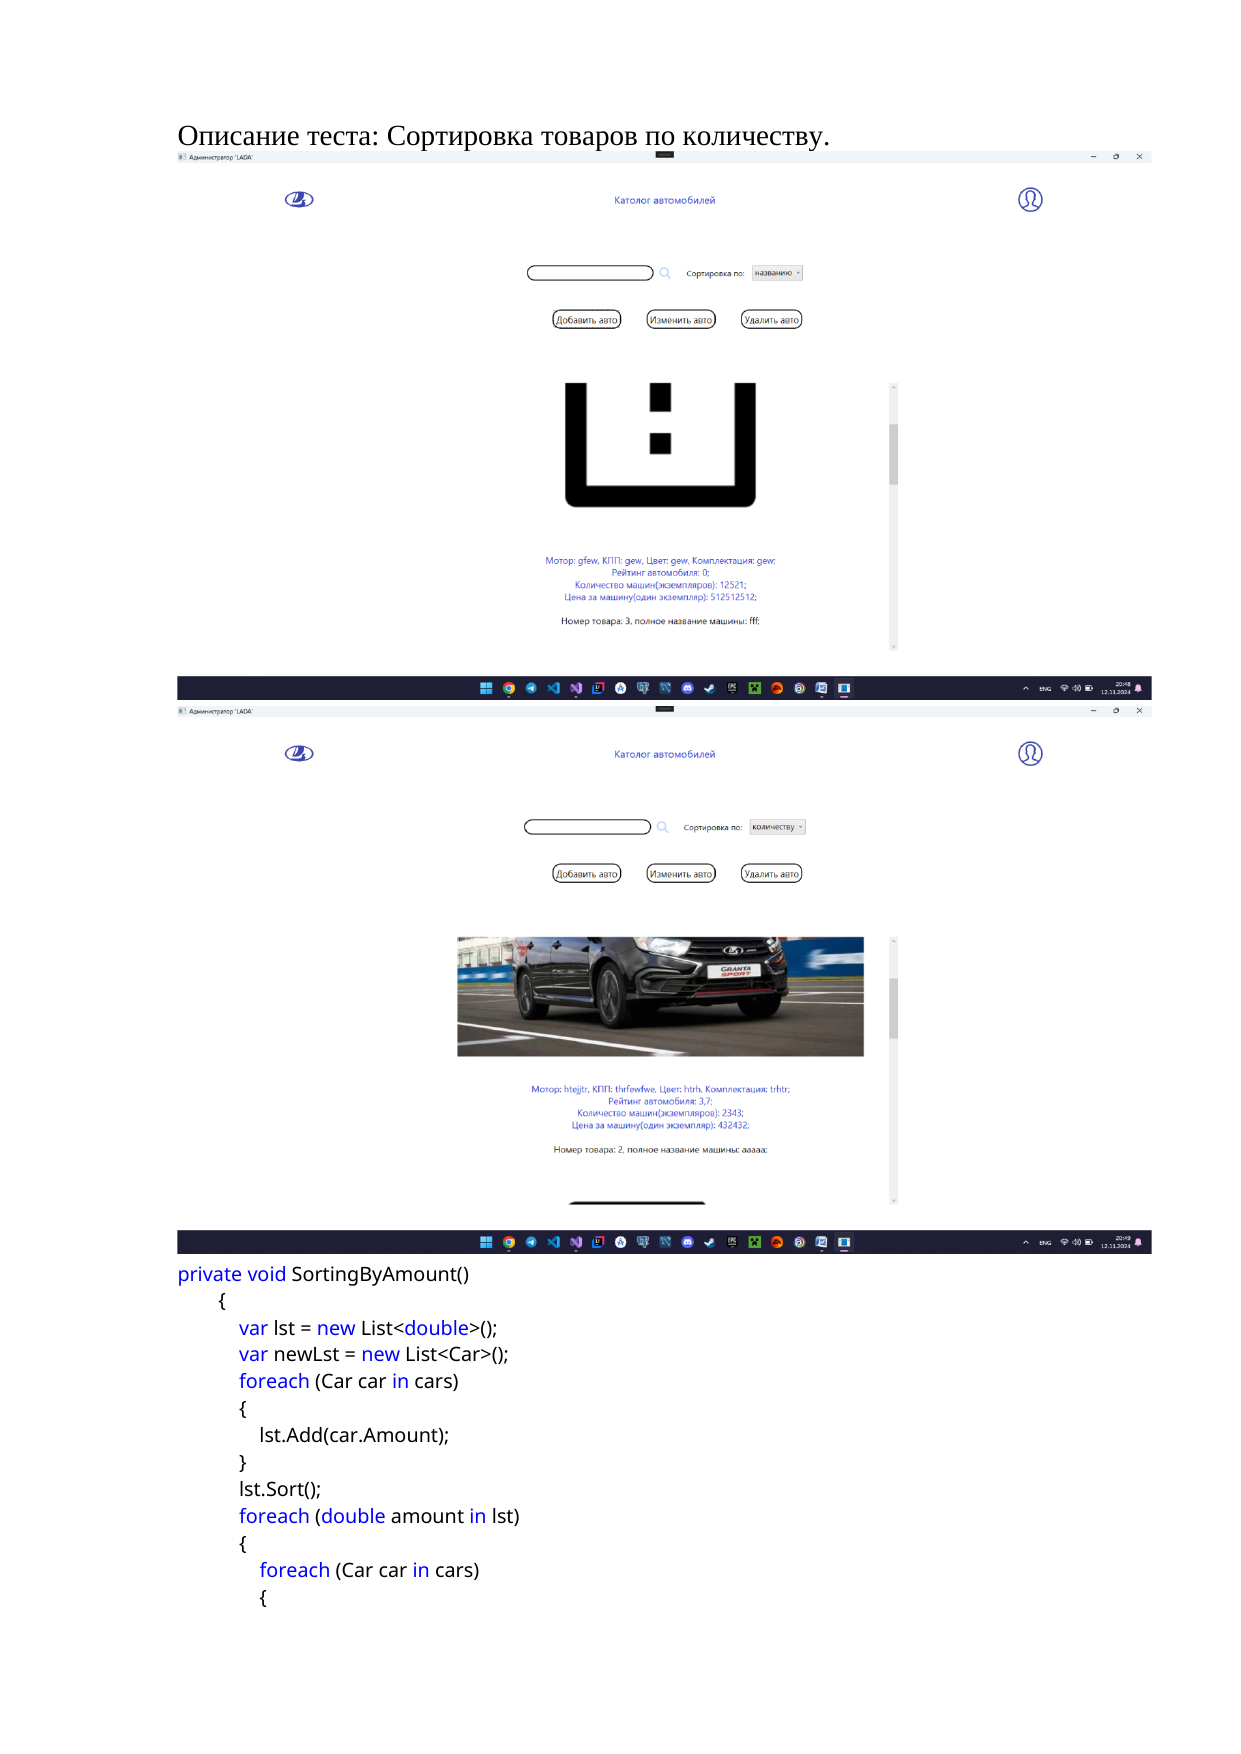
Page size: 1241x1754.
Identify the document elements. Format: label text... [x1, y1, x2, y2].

text var newLst = new List<Car>(); [177, 1341, 1152, 1368]
text { [177, 1395, 1152, 1422]
text Описание теста: Сортировка товаров по количеству. private void SortingByAmount() [177, 118, 1152, 151]
picture [177, 706, 1152, 1254]
text { [177, 1529, 1152, 1557]
text lst.Add(car.Amount); [177, 1422, 1152, 1449]
text var lst = new List<double>(); [177, 1314, 1152, 1341]
text foreach (double amount in lst) [177, 1503, 1152, 1529]
text lst.Sort(); [177, 1476, 1152, 1503]
text { [177, 1287, 1152, 1314]
text { [177, 1583, 1152, 1611]
text foreach (Car car in cars) [177, 1557, 1152, 1583]
text Описание теста: Сортировка товаров по количеству. private void SortingByAmount() [177, 1254, 1152, 1287]
picture [177, 151, 1152, 700]
text } [177, 1449, 1152, 1476]
text foreach (Car car in cars) [177, 1368, 1152, 1395]
